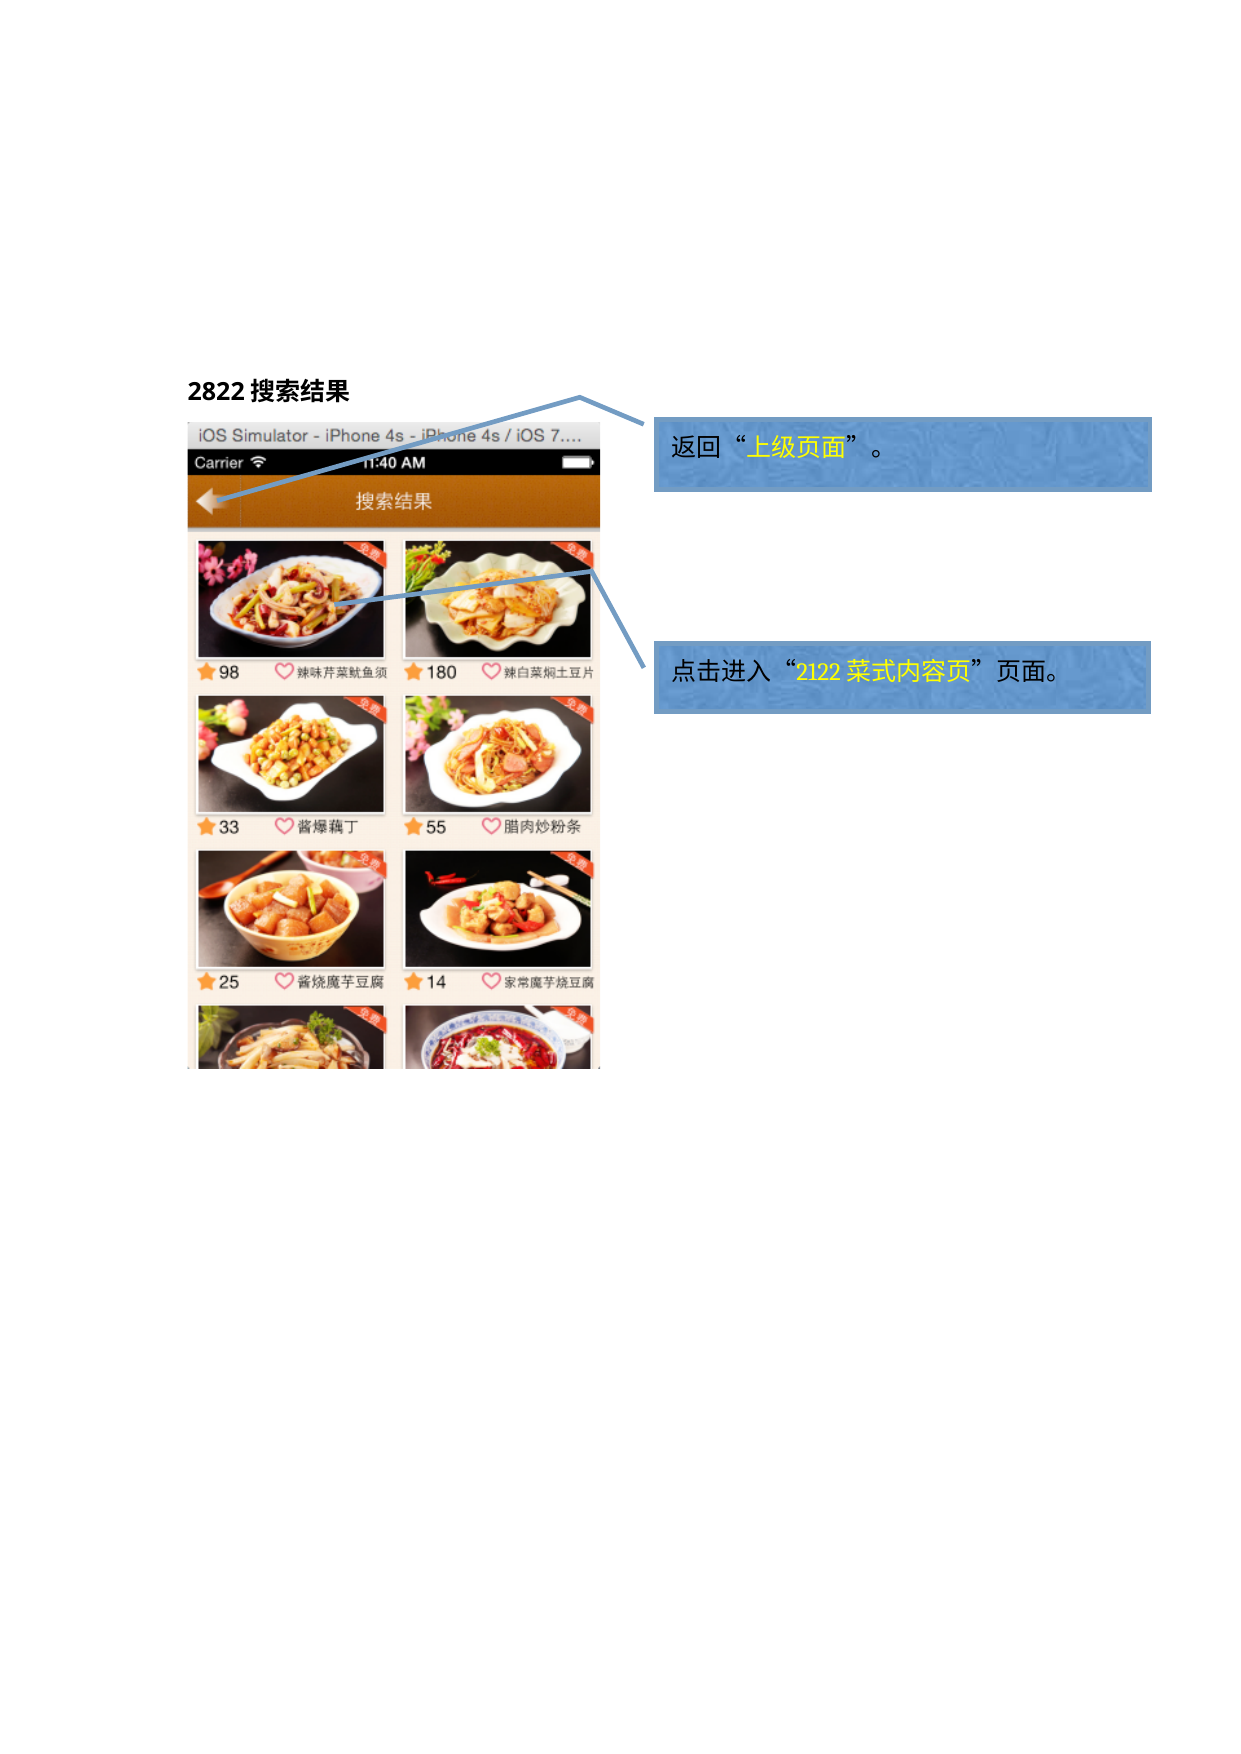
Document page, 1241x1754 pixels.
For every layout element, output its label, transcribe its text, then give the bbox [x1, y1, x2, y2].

text 2822搜索结果 [187, 357, 1053, 422]
picture [659, 646, 1146, 709]
picture [187, 422, 600, 1069]
picture [659, 422, 1148, 487]
